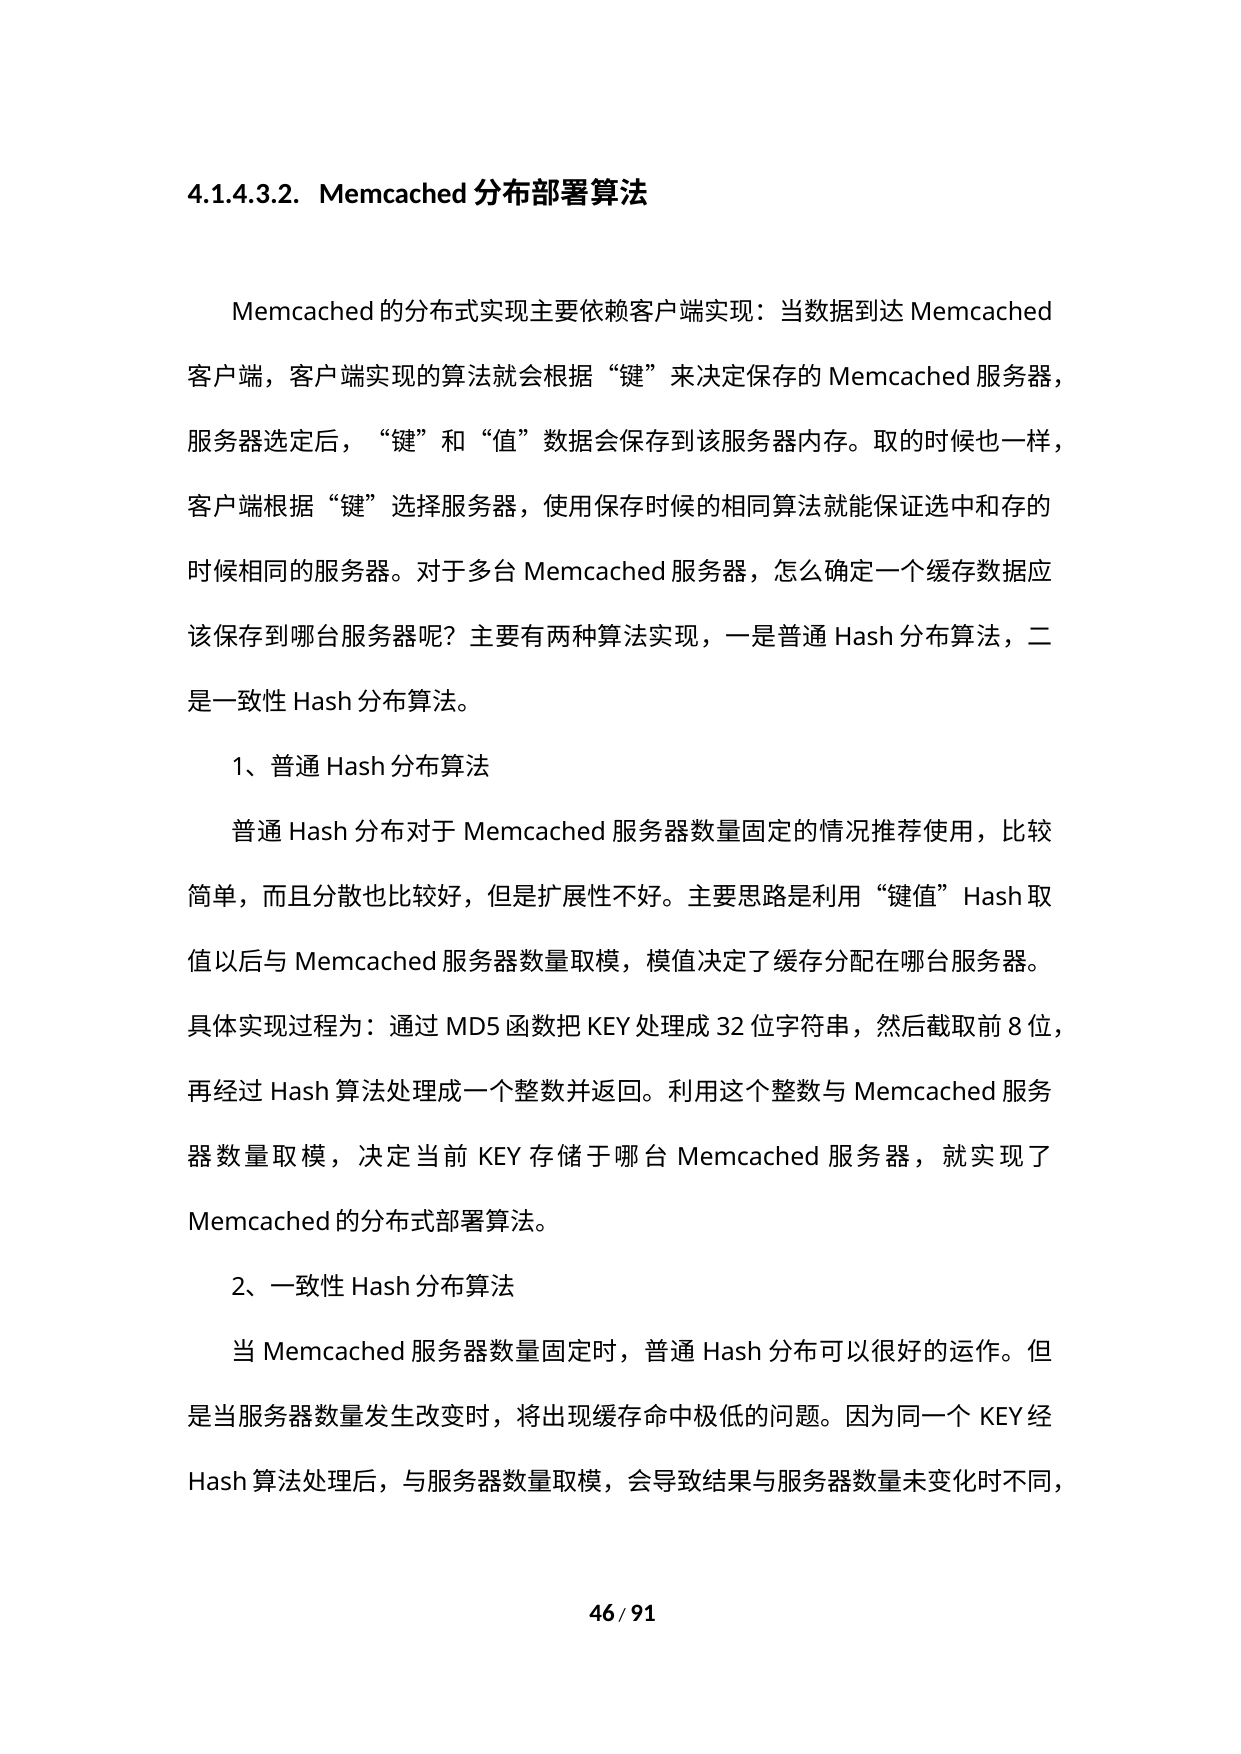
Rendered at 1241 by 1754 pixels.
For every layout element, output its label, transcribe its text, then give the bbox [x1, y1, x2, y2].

subtitle Memcached分布部署算法 [187, 158, 1053, 223]
text 2、一致性Hash分布算法 [187, 1252, 1053, 1317]
text Memcached的分布式实现主要依赖客户端实现：当数据到达Memcached客户端，客户端实现的算法就会根据“键”来决定保存的Memcached服务器，服务器选定后，“键”和“值”数据会保存到该服务器内存。取的时候也一样，客户端根据“键”选择服务器，使用保存时候的相同算法就能保证选中和存的时候相同的服务器。对于多台Memcached服务器，怎么确定一个缓存数据应该保存到哪台服务器呢？主要有两种算法实现，一是普通Hash分布算法，二是一致性Hash分布算法。 [187, 277, 1053, 732]
text 1、普通Hash分布算法 [187, 732, 1053, 797]
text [187, 1317, 1053, 1512]
text 普通Hash分布对于Memcached服务器数量固定的情况推荐使用，比较简单，而且分散也比较好，但是扩展性不好。主要思路是利用“键值”Hash取值以后与Memcached服务器数量取模，模值决定了缓存分配在哪台服务器。具体实现过程为：通过MD5函数把KEY处理成32位字符串，然后截取前8位，再经过Hash算法处理成一个整数并返回。利用这个整数与Memcached服务器数量取模，决定当前KEY存储于哪台Memcached服务器，就实现了Memcached的分布式部署算法。 [187, 797, 1053, 1252]
